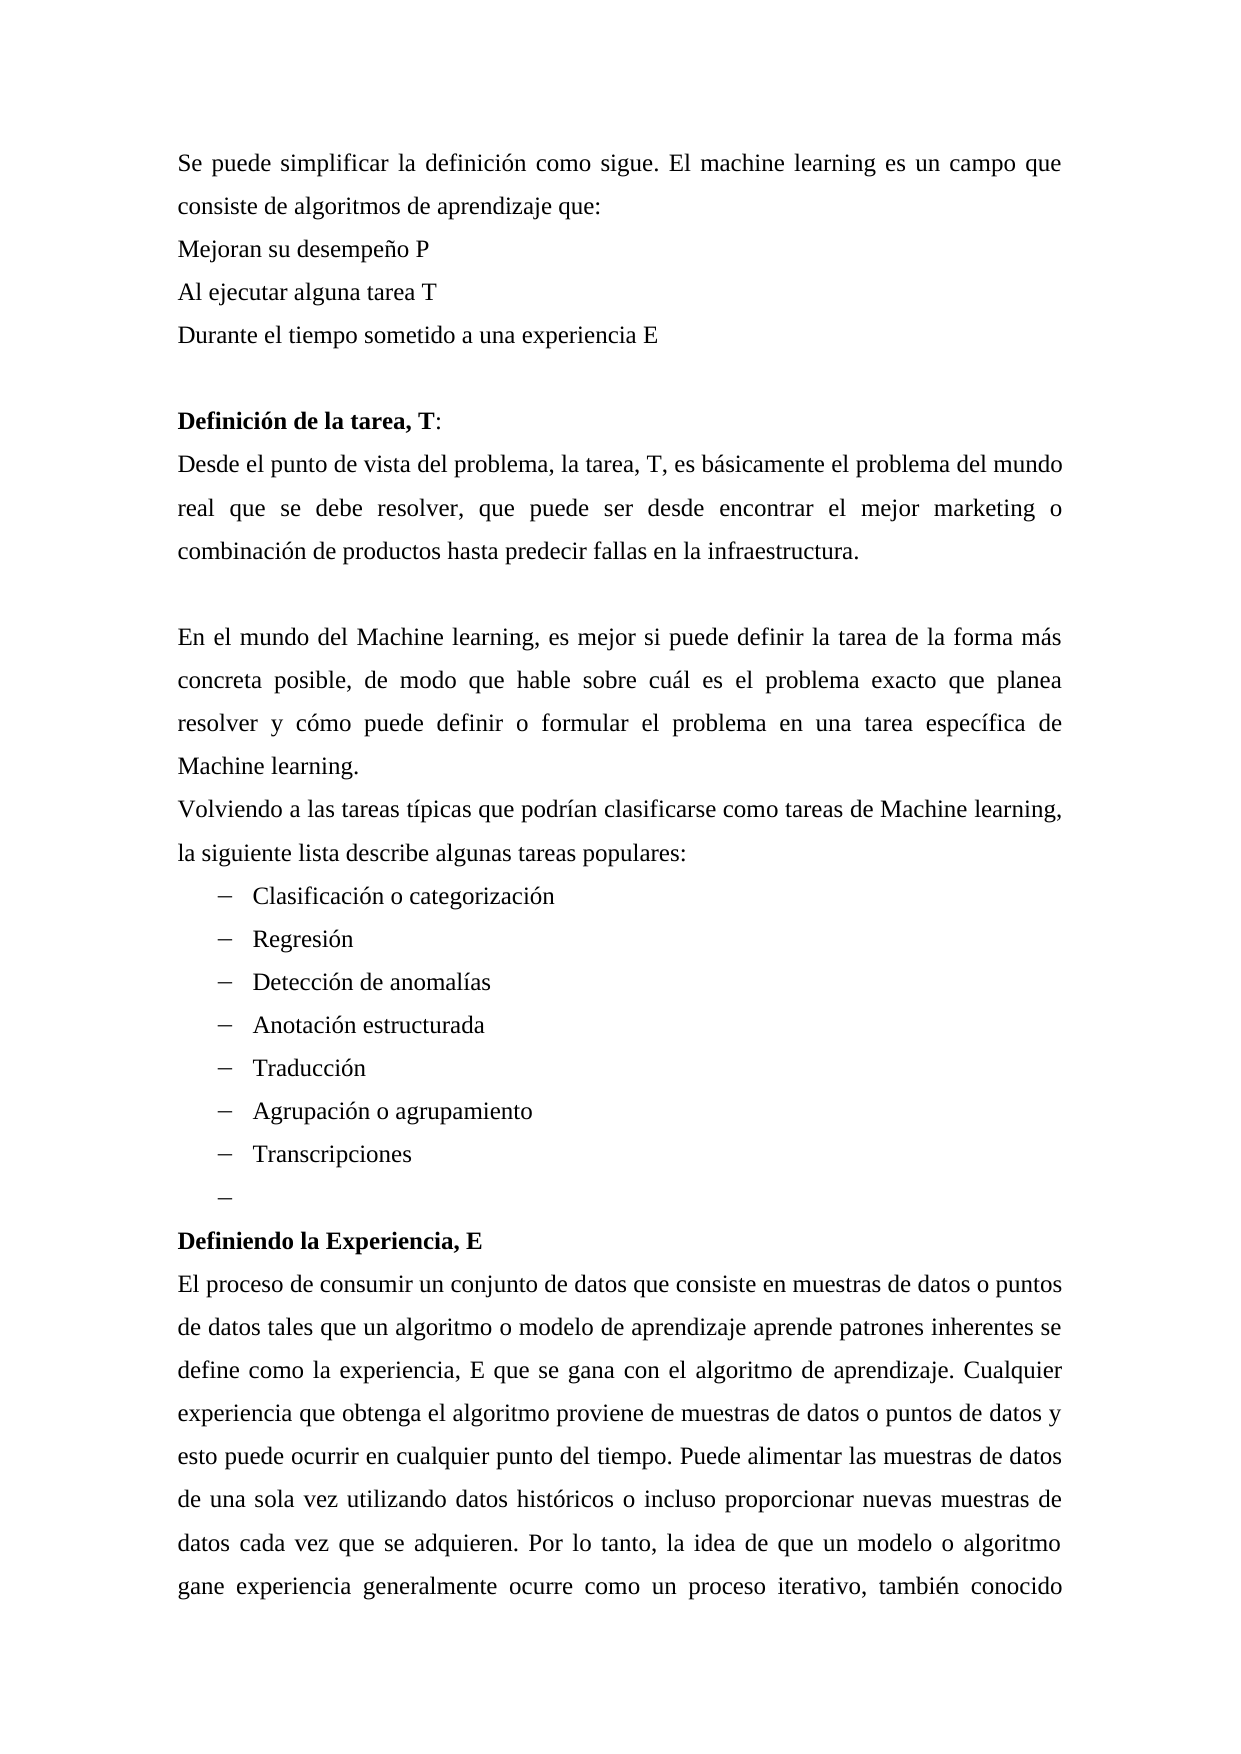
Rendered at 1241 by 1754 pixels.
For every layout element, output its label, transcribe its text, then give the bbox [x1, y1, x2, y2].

list Agrupación o agrupamiento [215, 1096, 1063, 1125]
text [177, 1269, 1063, 1599]
text Mejoran su desempeño P [177, 234, 1063, 263]
text En el mundo del Machine learning, es mejor si puede definir la tarea de la forma más concreta posible, de modo que hable sobre cuál es el problema exacto que planea resolver y cómo puede definir o formular el problema en una tarea específica de Machine learning. [177, 622, 1063, 780]
list Anotación estructurada [215, 1010, 1063, 1039]
list Traducción [215, 1053, 1063, 1082]
text Al ejecutar alguna tarea T [177, 277, 1063, 306]
list Detección de anomalías [215, 967, 1063, 996]
text Desde el punto de vista del problema, la tarea, T, es básicamente el problema del mundo real que se debe resolver, que puede ser desde encontrar el mejor marketing o combinación de productos hasta predecir fallas en la infraestructura. [177, 449, 1063, 564]
list Transcripciones [215, 1139, 1063, 1168]
text Volviendo a las tareas típicas que podrían clasificarse como tareas de Machine learning, la siguiente lista describe algunas tareas populares: [177, 794, 1063, 866]
text Se puede simplificar la definición como sigue. El machine learning es un campo que consiste de algoritmos de aprendizaje que: [177, 148, 1063, 219]
text Definición de la tarea, T: [177, 406, 1063, 435]
text Definiendo la Experiencia, E [177, 1226, 1063, 1254]
list Clasificación o categorización [215, 881, 1063, 909]
text Durante el tiempo sometido a una experiencia E [177, 320, 1063, 349]
list Regresión [215, 924, 1063, 953]
